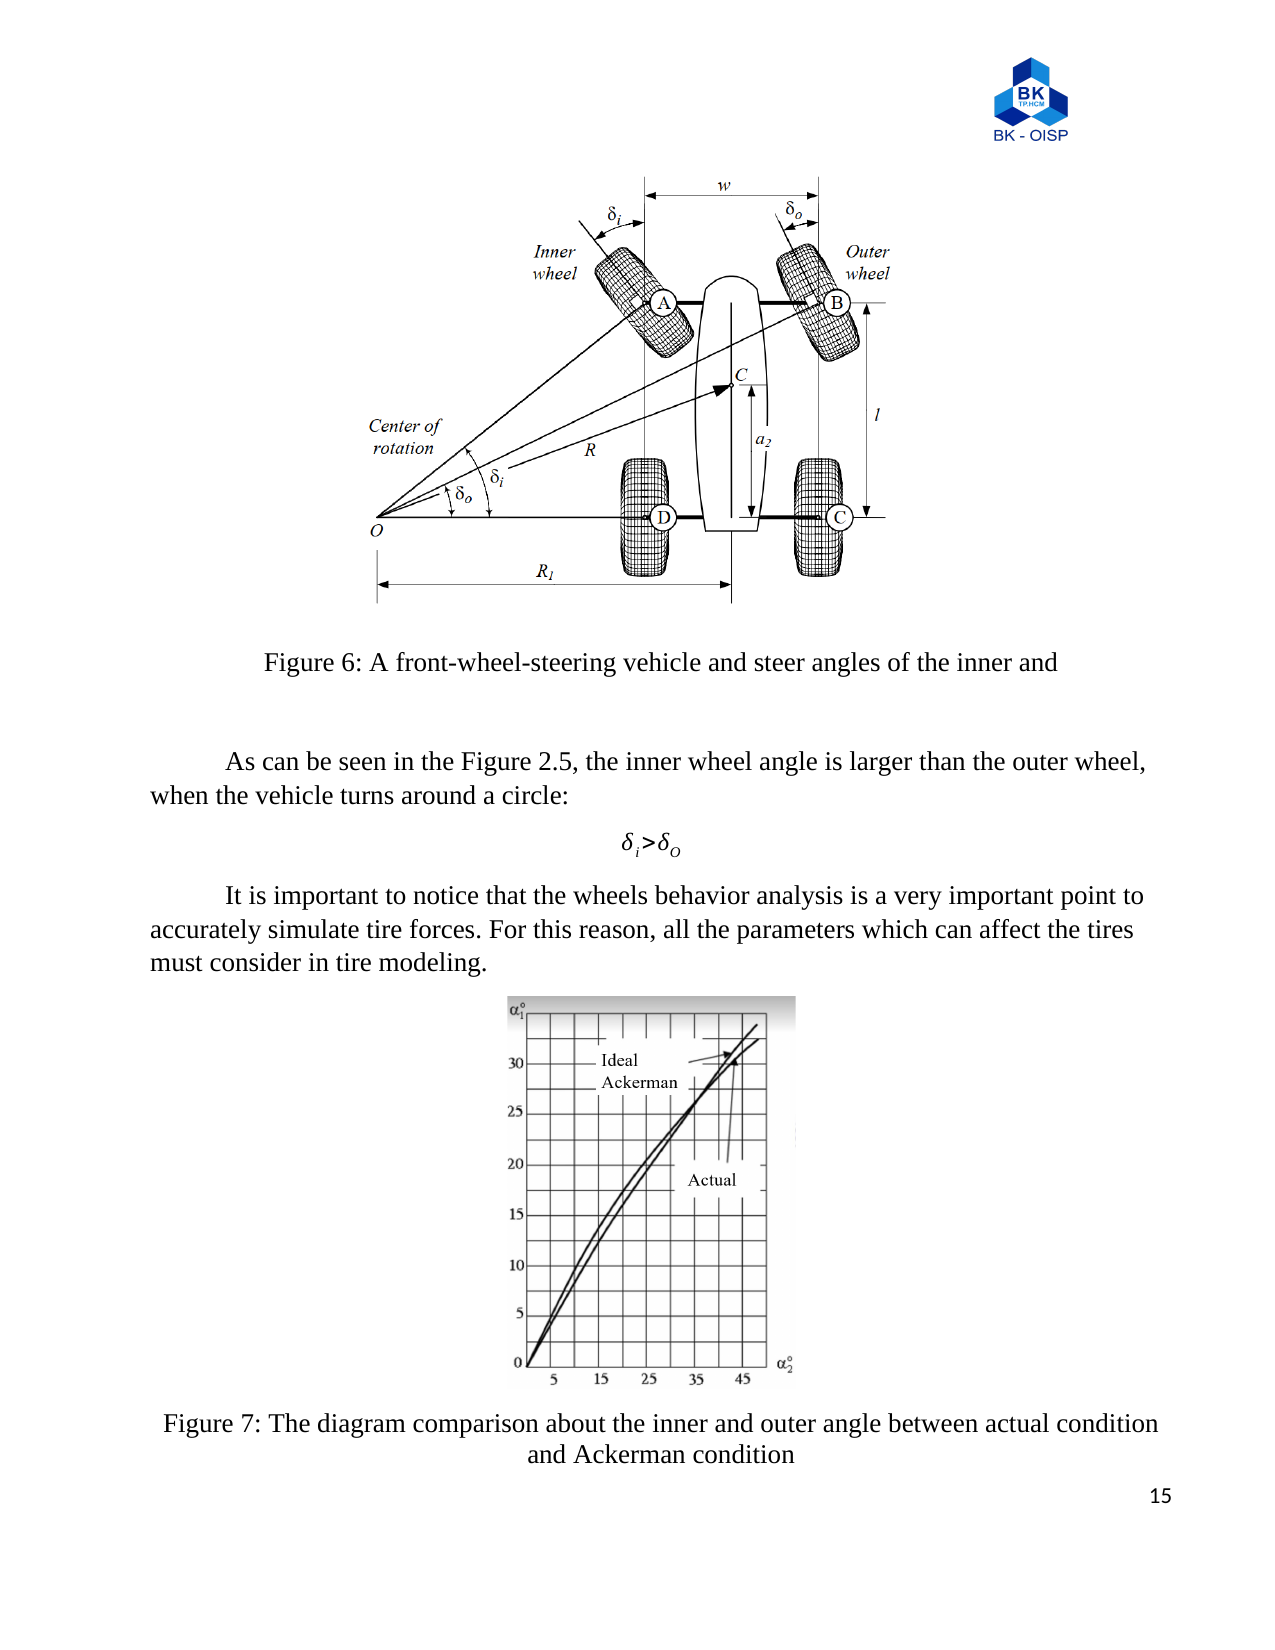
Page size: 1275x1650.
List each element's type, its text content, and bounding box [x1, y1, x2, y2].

text As can be seen in the Figure 2.5, the inner wheel angle is larger than the outer wheel, when the vehicle turns around a circle: [150, 745, 1181, 810]
text Figure 6: A front-wheel-steering vehicle and steer angles of the inner and [150, 646, 1172, 678]
picture [993, 56, 1069, 148]
text It is important to notice that the wheels behavior analysis is a very important point to accurately simulate tire forces. For this reason, all the parameters which can affect the tires must consider in tire modeling. [150, 879, 1172, 977]
text Figure 7: The diagram comparison about the inner and outer angle between actual condition and Ackerman condition [150, 1407, 1172, 1469]
picture [325, 166, 941, 628]
picture [507, 996, 796, 1389]
